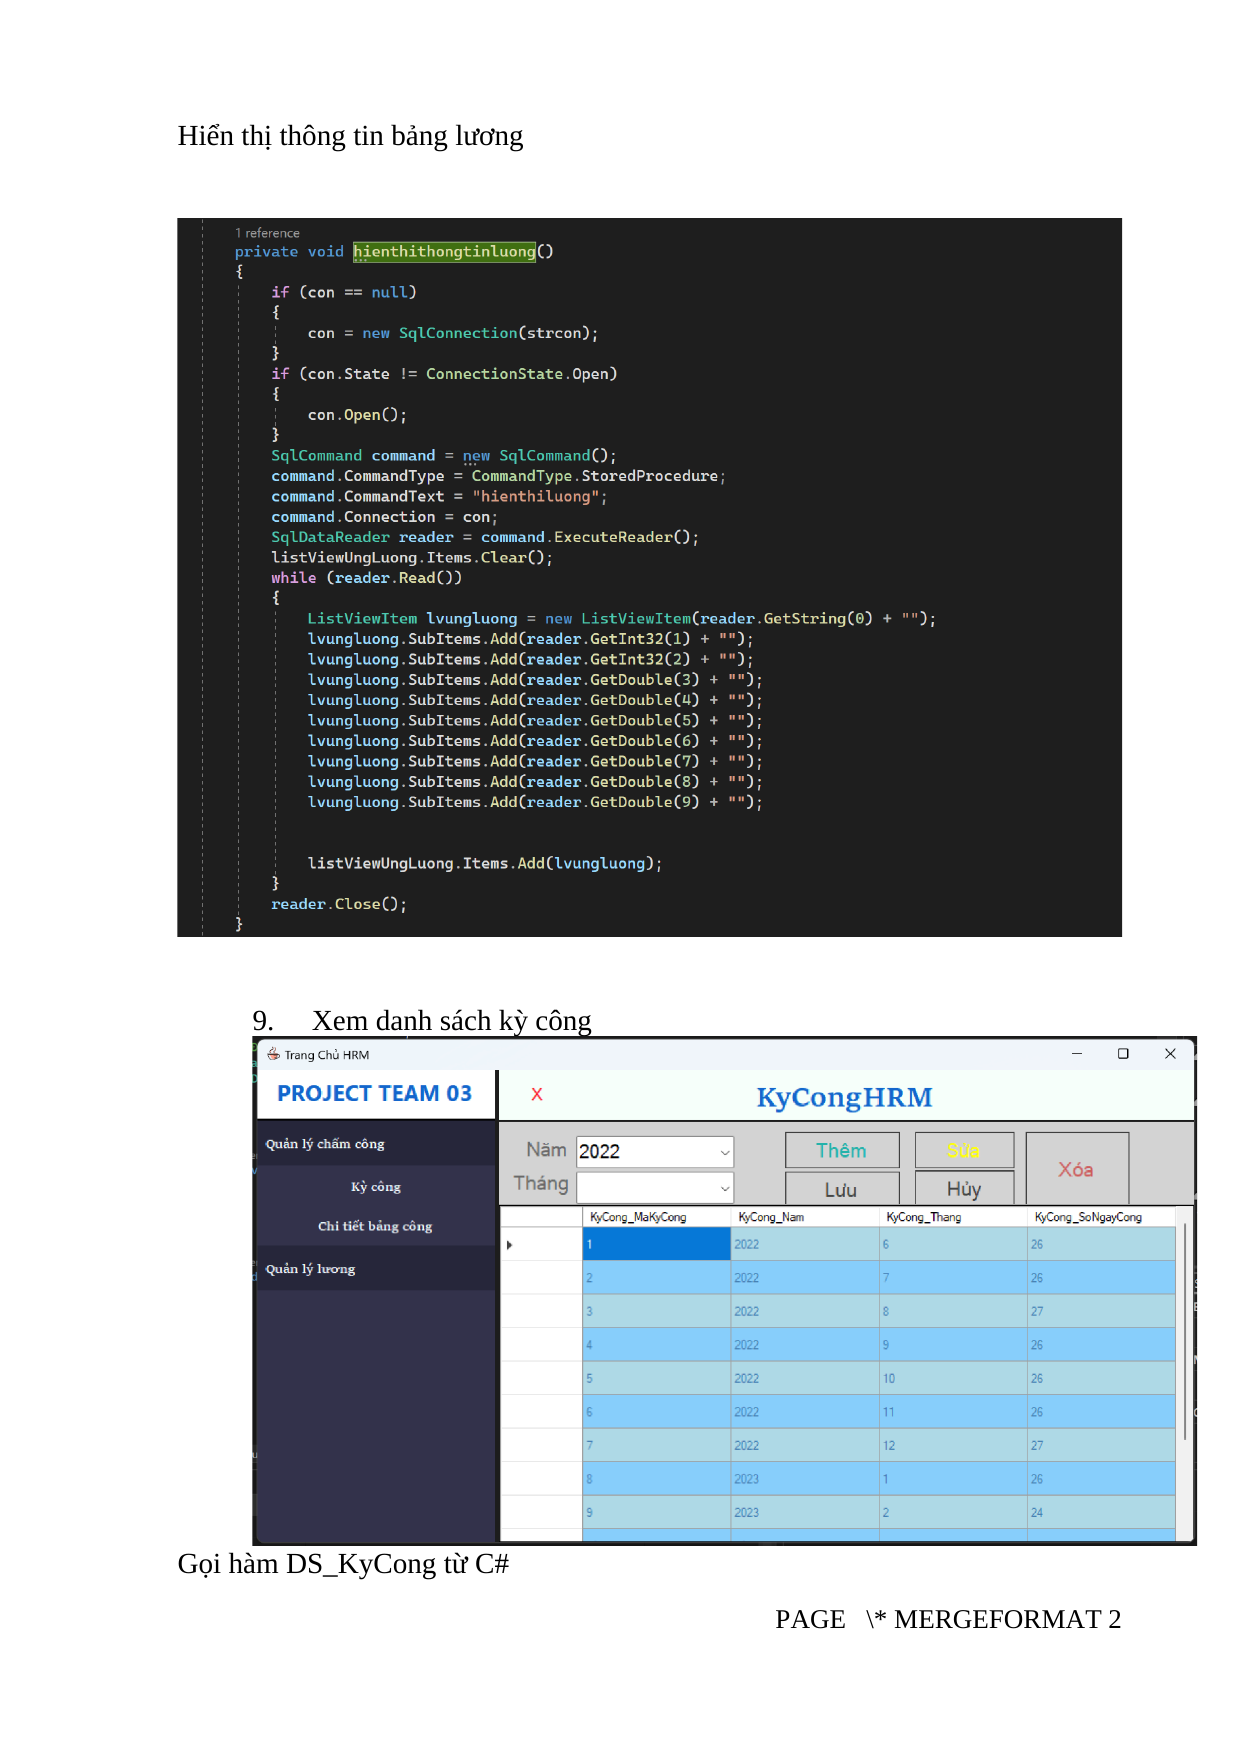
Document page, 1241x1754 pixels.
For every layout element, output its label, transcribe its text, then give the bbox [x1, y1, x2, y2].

list Xem danh sách kỳ công [252, 1003, 1122, 1036]
text Gọi hàm DS_KyCong từ C# [177, 1546, 1122, 1579]
picture [252, 1036, 1198, 1546]
text Hiển thị thông tin bảng lương [177, 118, 1122, 152]
picture [177, 218, 1123, 937]
